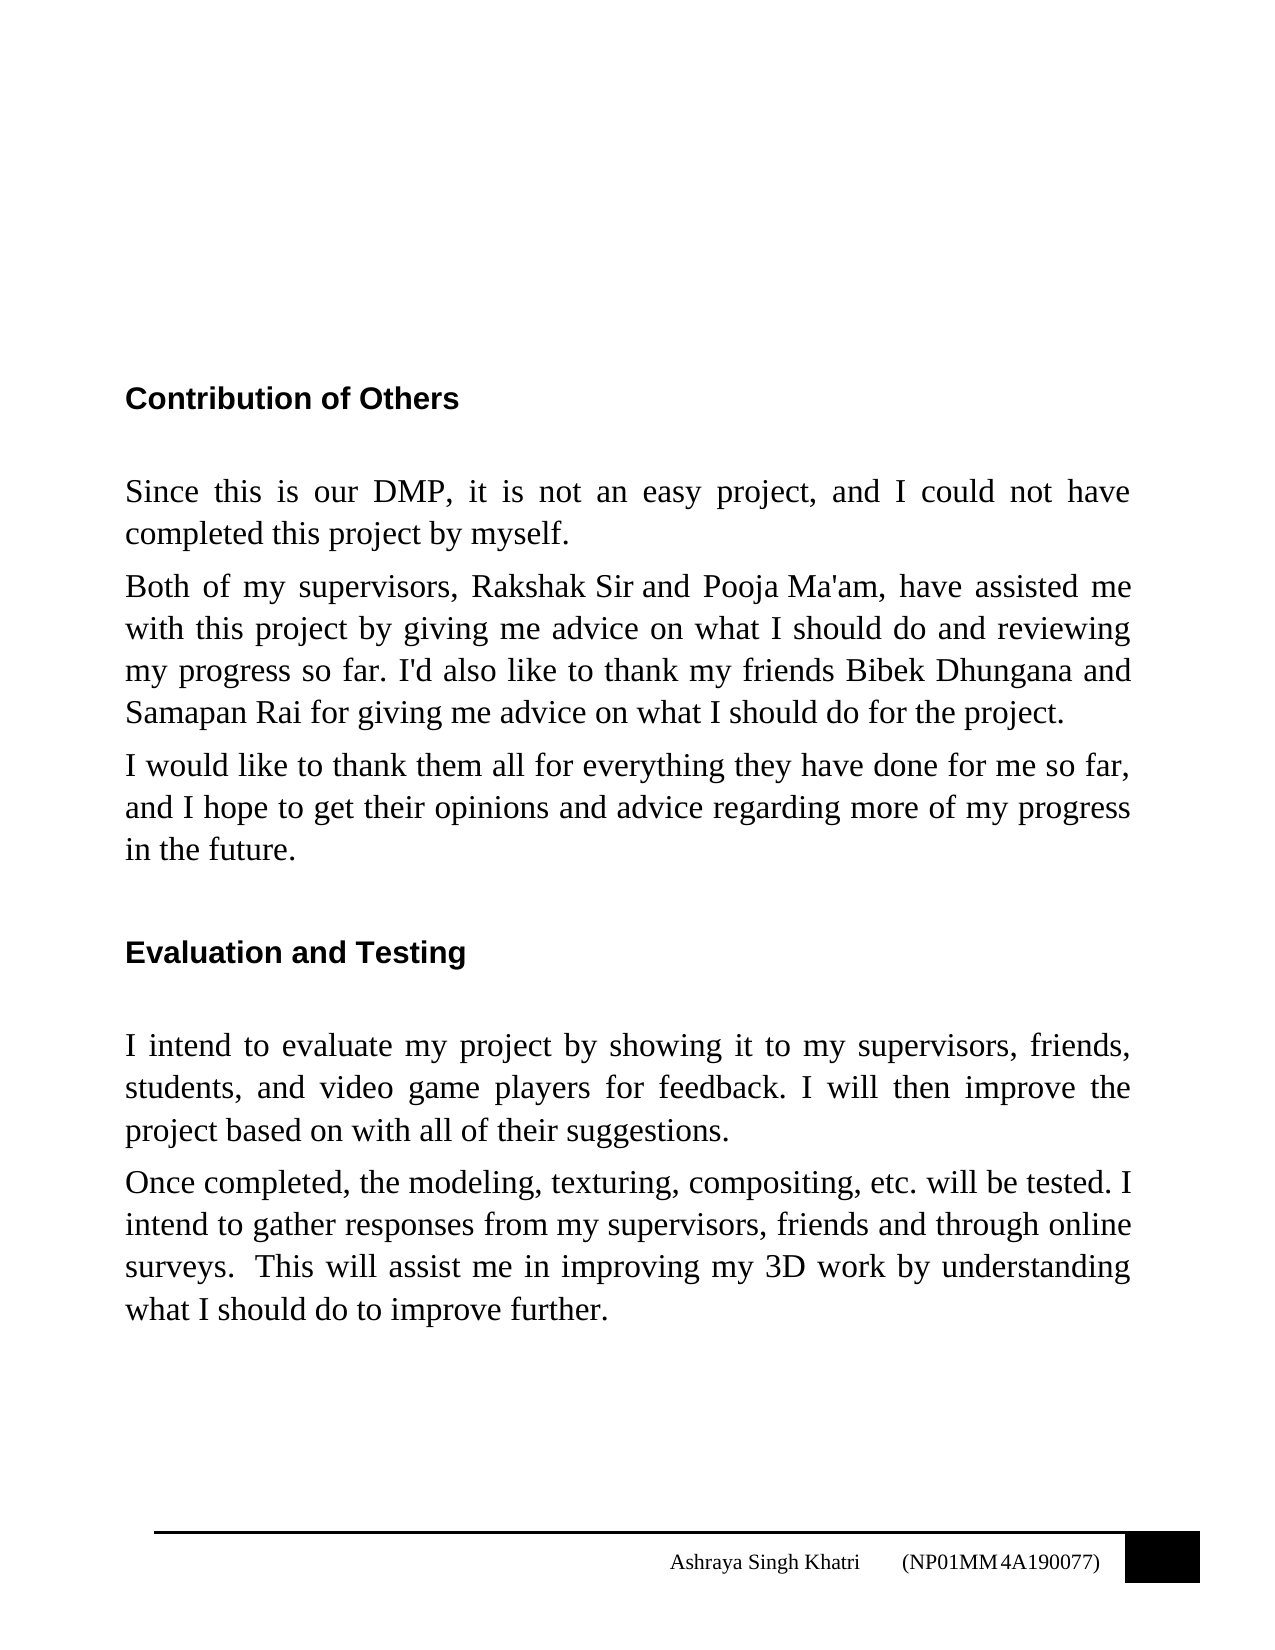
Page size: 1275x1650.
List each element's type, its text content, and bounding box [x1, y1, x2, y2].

text I intend to evaluate my project by showing it to my supervisors, friends, students, and video game players for feedback. I will then improve the project based on with all of their suggestions. [125, 1026, 1132, 1148]
text I would like to thank them all for everything they have done for me so far, and I hope to get their opinions and advice regarding more of my progress in the future. [125, 745, 1132, 867]
subtitle Contribution of Others [125, 380, 1132, 416]
text Both of my supervisors, Rakshak Sir and Pooja Ma'am, have assisted me with this project by giving me advice on what I should do and reviewing my progress so far. I'd also like to thank my friends Bibek Dhungana and Samapan Rai for giving me advice on what I should do for the project. [125, 566, 1132, 731]
text Once completed, the modeling, texturing, compositing, etc. will be tested. I intend to gather responses from my supervisors, friends and through online surveys. This will assist me in improving my 3D work by understanding what I should do to improve further. [125, 1162, 1132, 1327]
text Since this is our DMP, it is not an easy project, and I could not have completed this project by myself. [125, 471, 1132, 552]
subtitle Evaluation and Testing [125, 934, 1132, 970]
